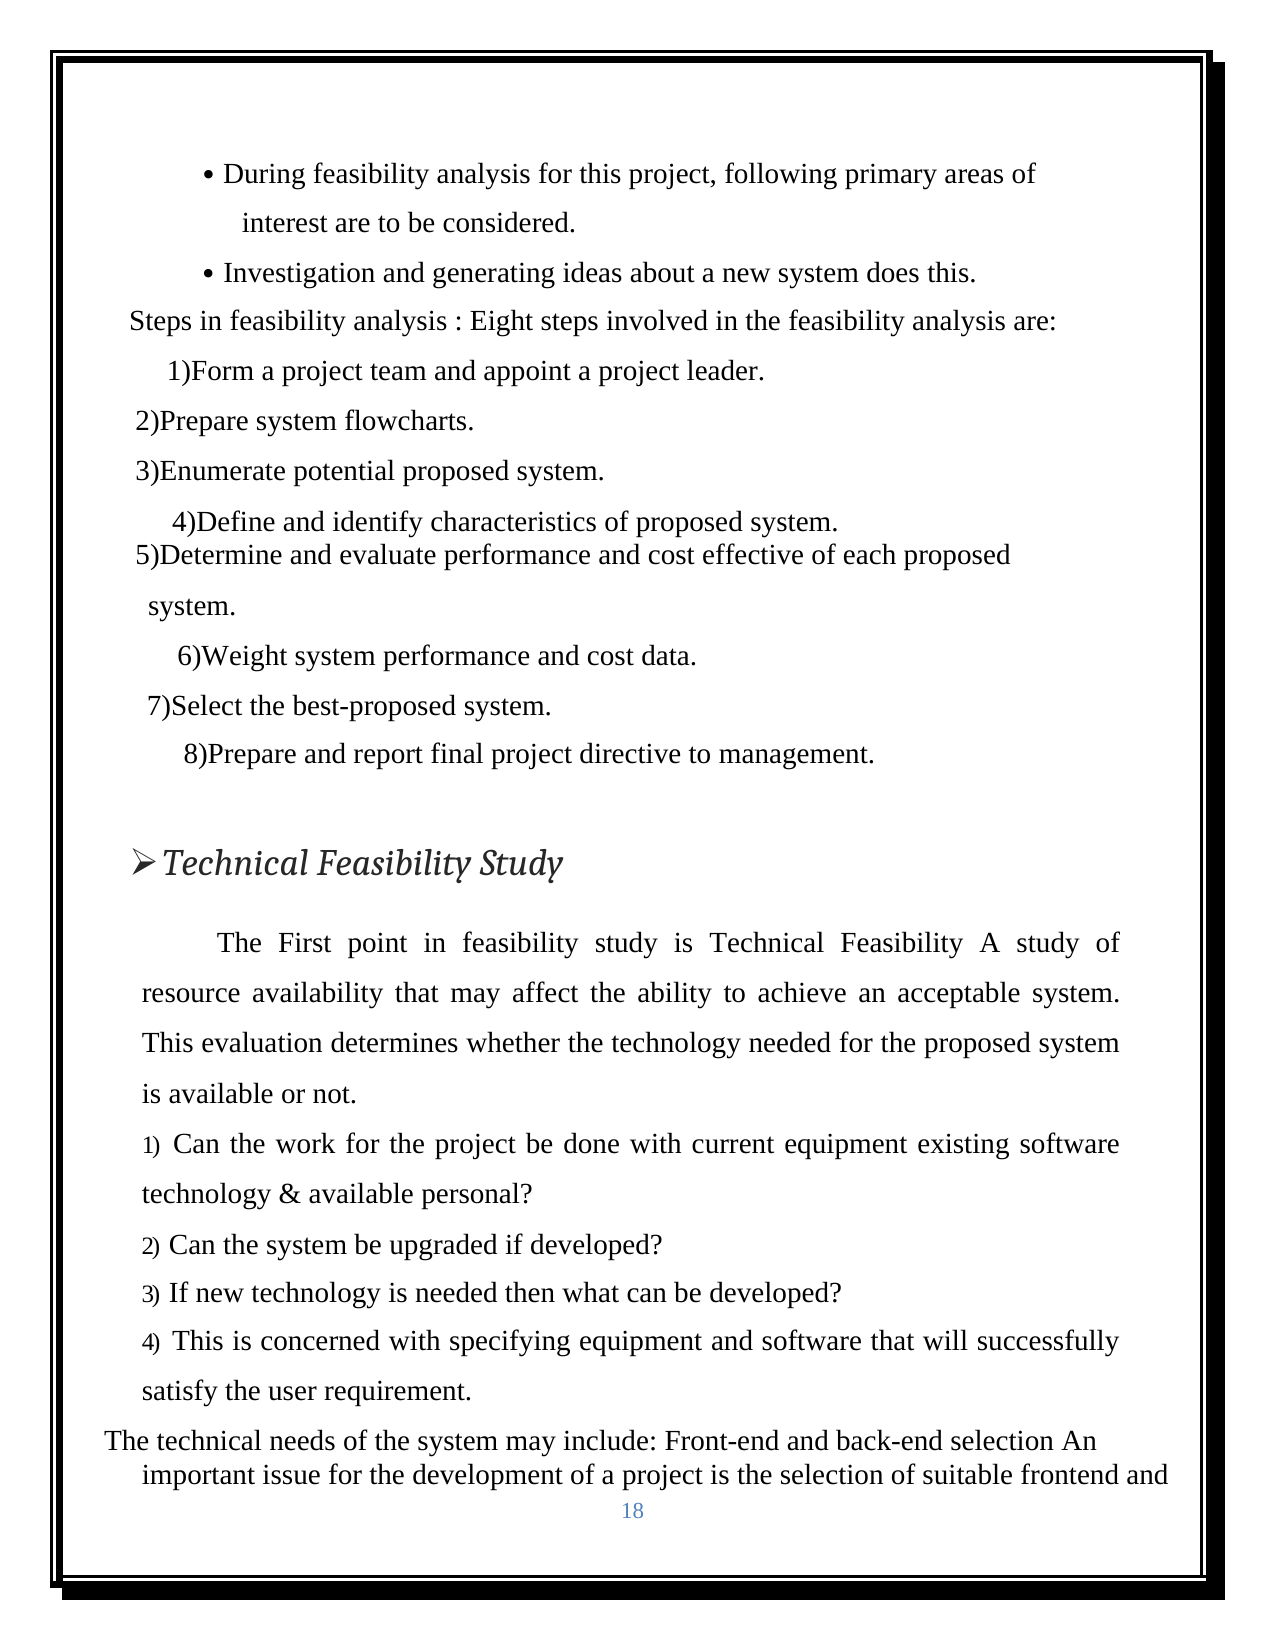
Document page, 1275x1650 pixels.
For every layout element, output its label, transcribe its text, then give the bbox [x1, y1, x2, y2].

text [104, 1423, 1173, 1491]
text 2)Prepare system flowcharts. [135, 403, 666, 437]
text The First point in feasibility study is Technical Feasibility A study of resource availability that may affect the ability to achieve an acceptable system. This evaluation determines whether the technology needed for the proposed system is available or not. [142, 925, 1121, 1109]
list Can the system be upgraded if developed? [141, 1227, 1173, 1260]
list 8)Prepare and report final project directive to management. [169, 736, 1173, 770]
text Steps in feasibility analysis : Eight steps involved in the feasibility analysis are: 1)Form a project team and appoint a project leader. [129, 303, 1100, 386]
list If new technology is needed then what can be developed? [141, 1275, 1173, 1308]
text 5)Determine and evaluate performance and cost effective of each proposed system. [110, 537, 1094, 621]
text 4)Define and identify characteristics of proposed system. [92, 504, 1173, 537]
list During feasibility analysis for this project, following primary areas of interest are to be considered. [204, 156, 1114, 238]
list Investigation and generating ideas about a new system does this. [204, 255, 1173, 288]
text 7)Select the best-proposed system. [110, 688, 1173, 722]
subtitle Technical Feasibility Study [129, 841, 1173, 884]
list Can the work for the project be done with current equipment existing software technology & available personal? [142, 1126, 1121, 1210]
list 6)Weight system performance and cost data. [148, 638, 1094, 672]
text 3)Enumerate potential proposed system. [135, 453, 666, 487]
list This is concerned with specifying equipment and software that will successfully satisfy the user requirement. [142, 1323, 1121, 1407]
